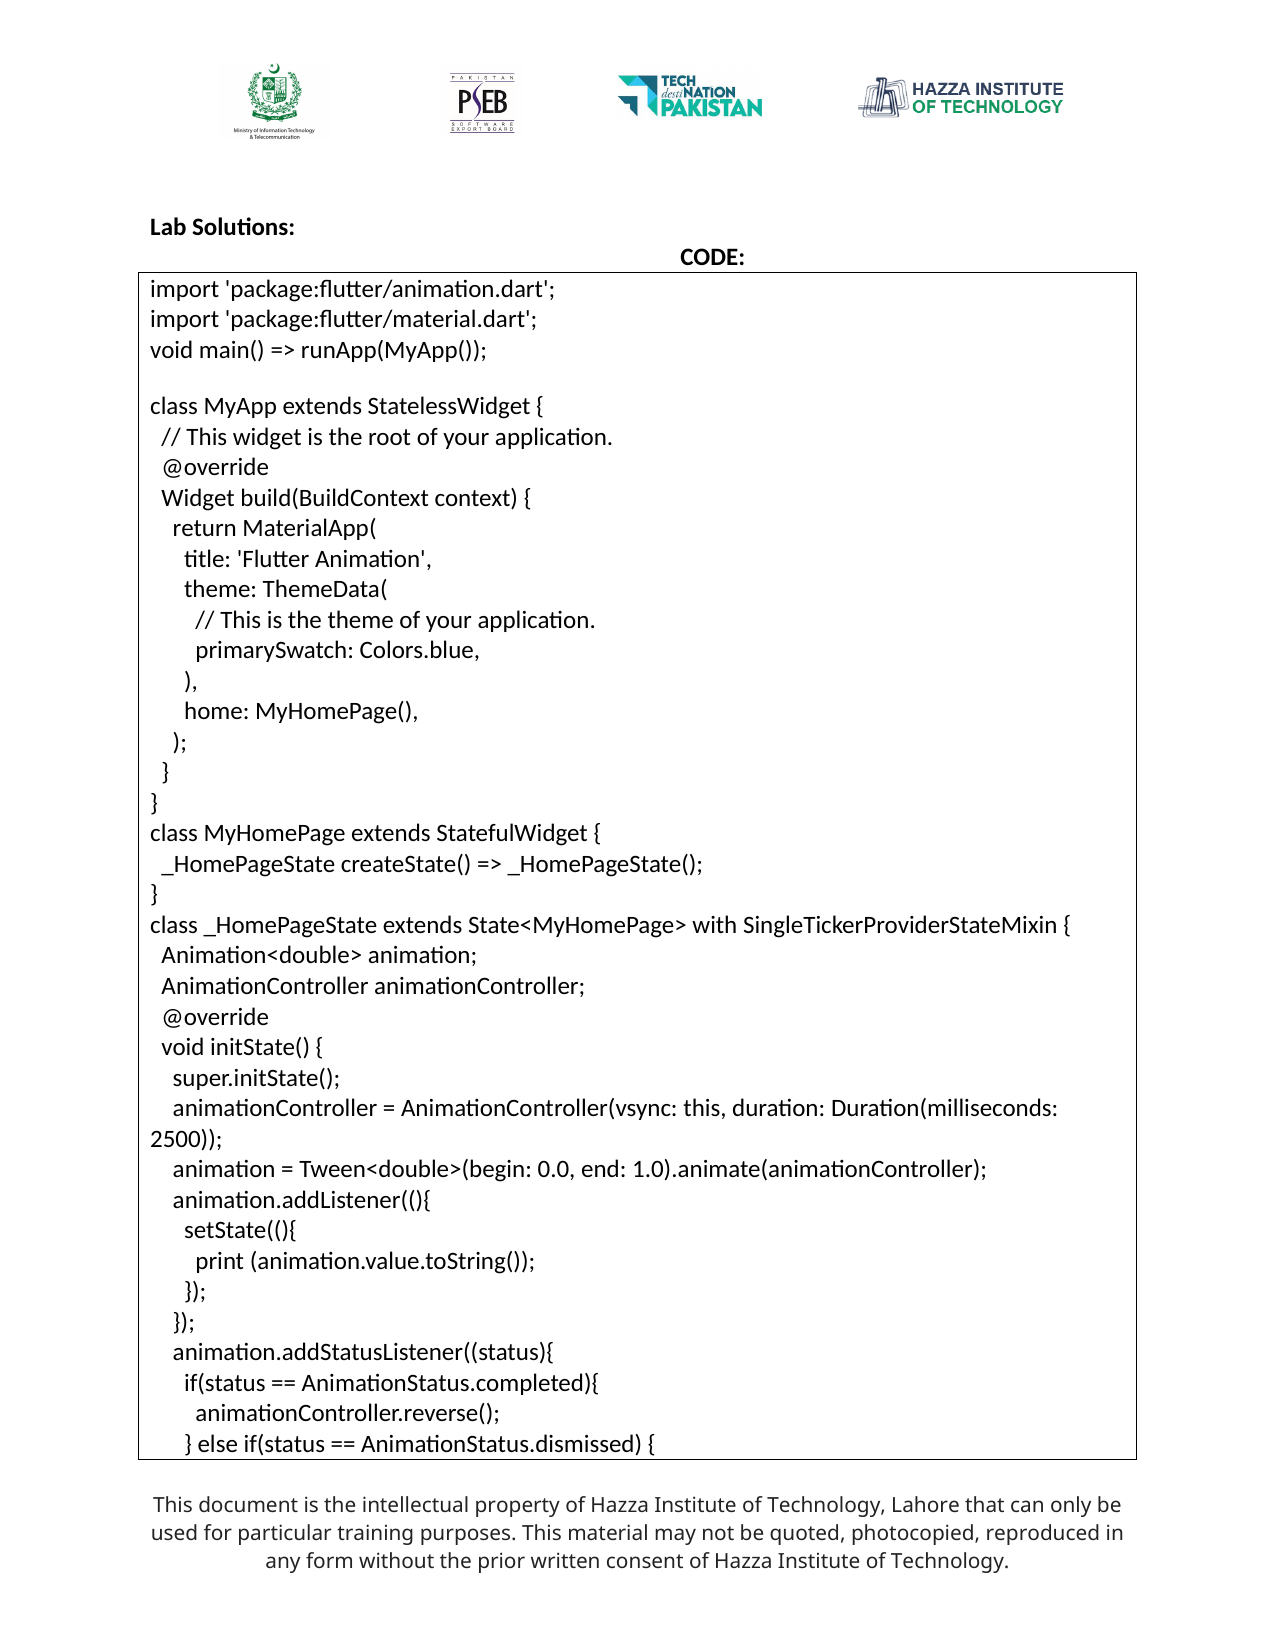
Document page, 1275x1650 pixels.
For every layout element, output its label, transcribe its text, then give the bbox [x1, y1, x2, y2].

picture [617, 65, 763, 125]
text Lab Solutions: [150, 211, 1125, 242]
picture [854, 75, 1065, 120]
picture [437, 61, 525, 140]
picture [218, 63, 332, 140]
text CODE: [300, 242, 1125, 272]
